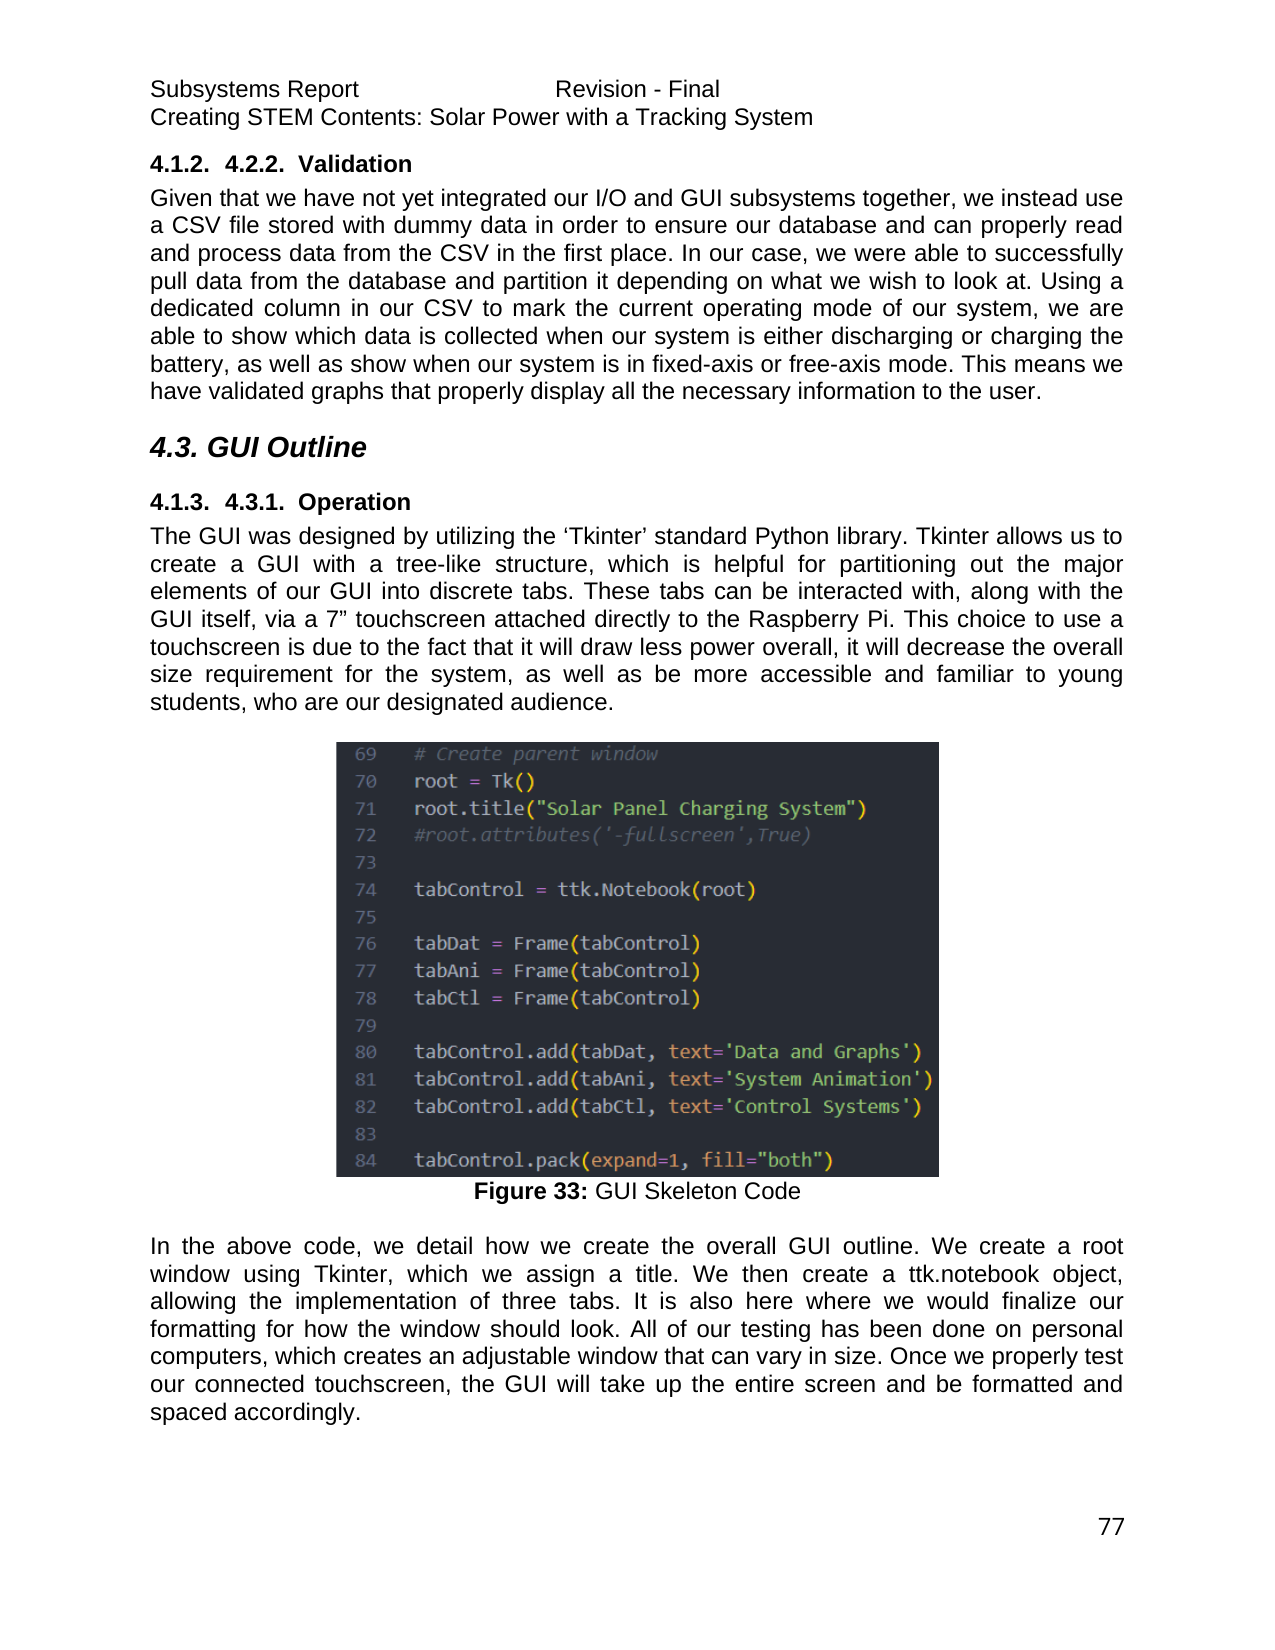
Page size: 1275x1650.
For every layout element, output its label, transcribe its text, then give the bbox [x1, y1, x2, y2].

picture [336, 742, 939, 1177]
text Figure 33: GUI Skeleton Code [150, 1177, 1125, 1204]
subtitle 4.3. GUI Outline [150, 430, 1125, 463]
text Given that we have not yet integrated our I/O and GUI subsystems together, we instead use a CSV file stored with dummy data in order to ensure our database and can properly read and process data from the CSV in the first place. In our case, we were able to successfully pull data from the database and partition it depending on what we wish to look at. Using a dedicated column in our CSV to mark the current operating mode of our system, we are able to show which data is collected when our system is either discharging or charging the battery, as well as show when our system is in fixed-axis or free-axis mode. This means we have validated graphs that properly display all the necessary information to the user. [150, 184, 1125, 405]
text In the above code, we detail how we create the overall GUI outline. We create a root window using Tkinter, which we assign a title. We then create a ttk.notebook object, allowing the implementation of three tabs. It is also here where we would finalize our formatting for how the window should look. All of our testing has been done on personal computers, which creates an adjustable window that can vary in size. Once we properly test our connected touchscreen, the GUI will take up the entire screen and be formatted and spaced accordingly. [150, 1232, 1125, 1425]
subtitle 4.2.2. Validation [150, 150, 1125, 178]
subtitle 4.3.1. Operation [150, 488, 1125, 516]
text The GUI was designed by utilizing the ‘Tkinter’ standard Python library. Tkinter allows us to create a GUI with a tree-like structure, which is helpful for partitioning out the major elements of our GUI into discrete tabs. These tabs can be interacted with, along with the GUI itself, via a 7” touchscreen attached directly to the Raspberry Pi. This choice to use a touchscreen is due to the fact that it will draw less power overall, it will decrease the overall size requirement for the system, as well as be more accessible and familiar to young students, who are our designated audience. [150, 522, 1125, 715]
